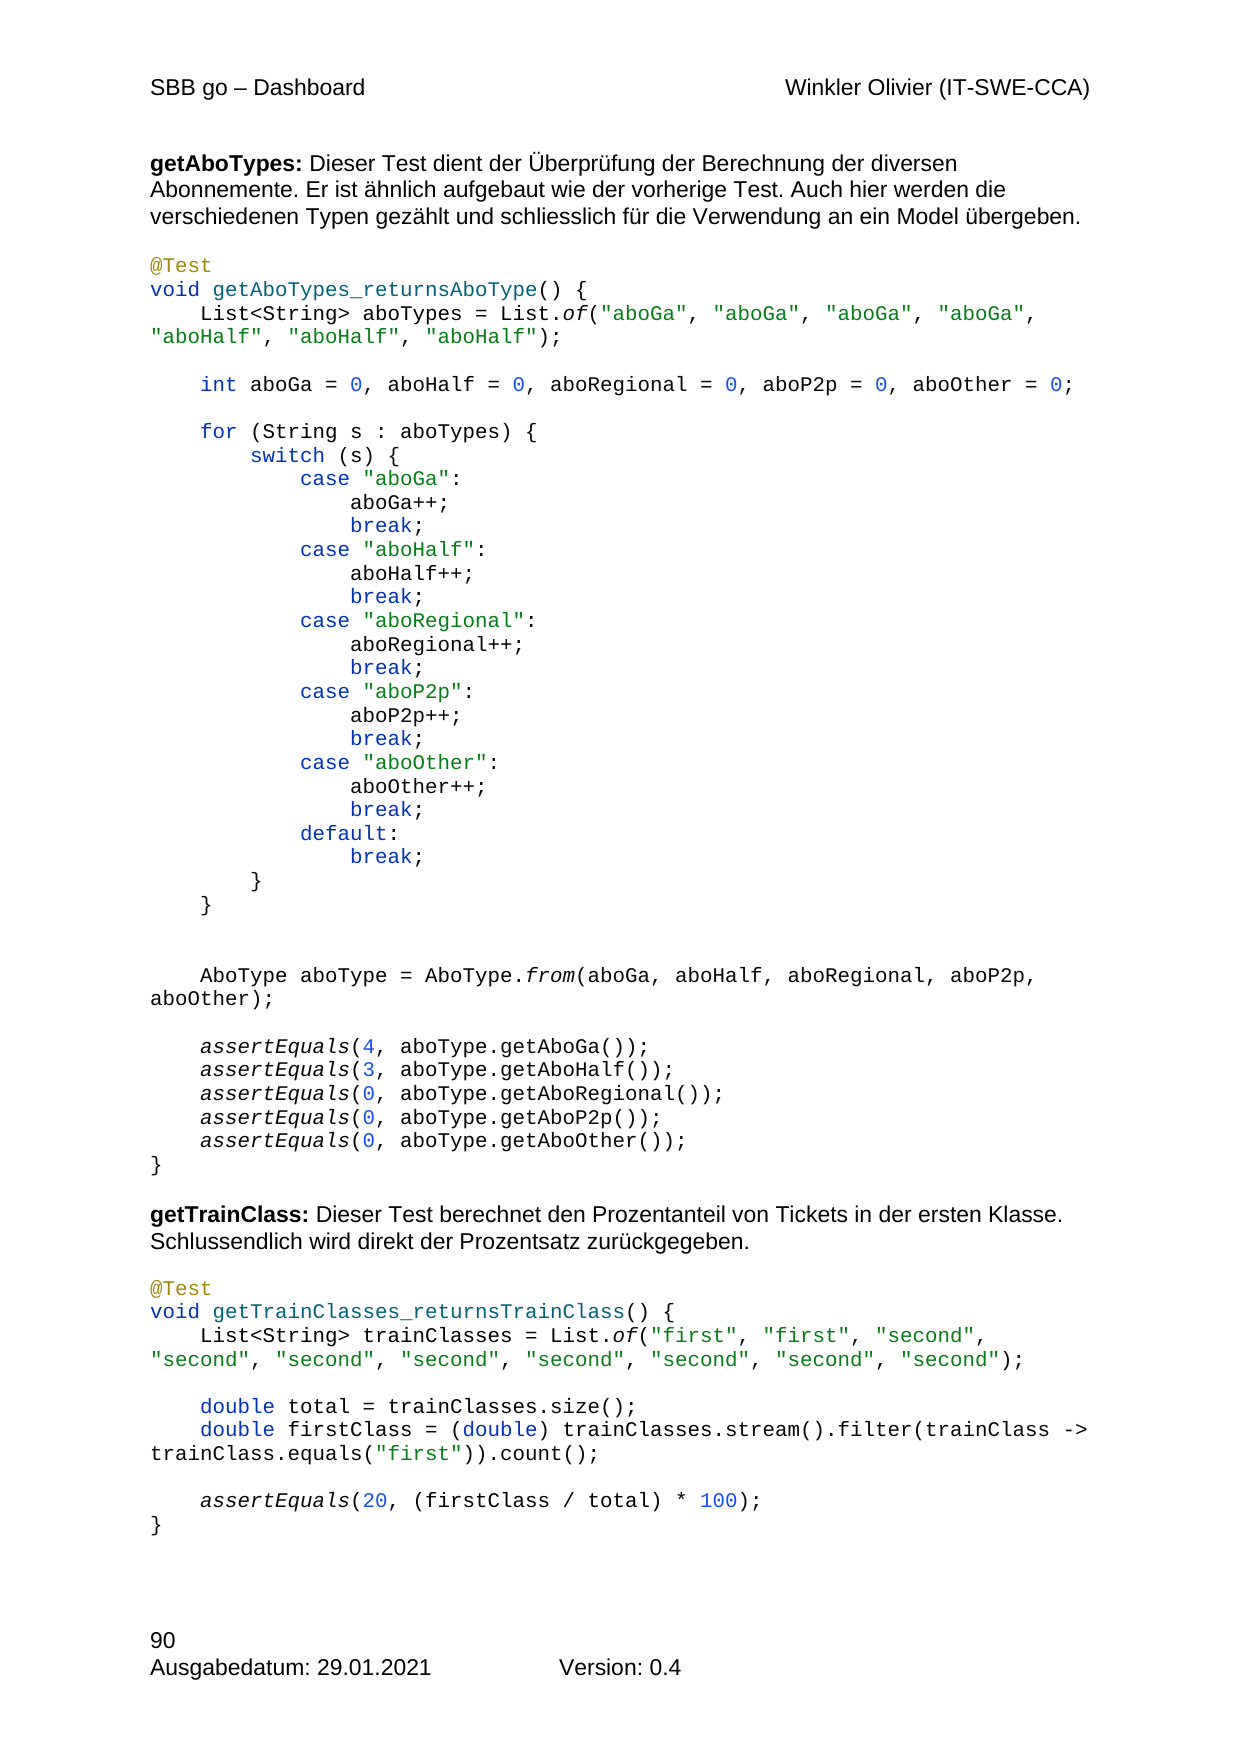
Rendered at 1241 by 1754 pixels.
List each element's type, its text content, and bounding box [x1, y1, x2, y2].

text @Test void getAboTypes_returnsAboType() { List<String> aboTypes = List.of("aboGa", "aboGa", "aboGa", "aboGa", "aboHalf", "aboHalf", "aboHalf"); int aboGa = 0, aboHalf = 0, aboRegional = 0, aboP2p = 0, aboOther = 0; for (String s : aboTypes) { switch (s) { case "aboGa": aboGa++; break; case "aboHalf": aboHalf++; break; case "aboRegional": aboRegional++; break; case "aboP2p": aboP2p++; break; case "aboOther": aboOther++; break; default: break; } } AboType aboType = AboType.from(aboGa, aboHalf, aboRegional, aboP2p, aboOther); assertEquals(4, aboType.getAboGa()); assertEquals(3, aboType.getAboHalf()); assertEquals(0, aboType.getAboRegional()); assertEquals(0, aboType.getAboP2p()); assertEquals(0, aboType.getAboOther()); } [150, 255, 1090, 1178]
text getTrainClass: Dieser Test berechnet den Prozentanteil von Tickets in der ersten Klasse. Schlussendlich wird direkt der Prozentsatz zurückgegeben. [150, 1201, 1090, 1254]
text @Test void getTrainClasses_returnsTrainClass() { List<String> trainClasses = List.of("first", "first", "second", "second", "second", "second", "second", "second", "second", "second"); double total = trainClasses.size(); double firstClass = (double) trainClasses.stream().filter(trainClass -> trainClass.equals("first")).count(); assertEquals(20, (firstClass / total) * 100); } [150, 1278, 1090, 1538]
text getAboTypes: Dieser Test dient der Überprüfung der Berechnung der diversen Abonnemente. Er ist ähnlich aufgebaut wie der vorherige Test. Auch hier werden die verschiedenen Typen gezählt und schliesslich für die Verwendung an ein Model übergeben. [150, 150, 1090, 229]
